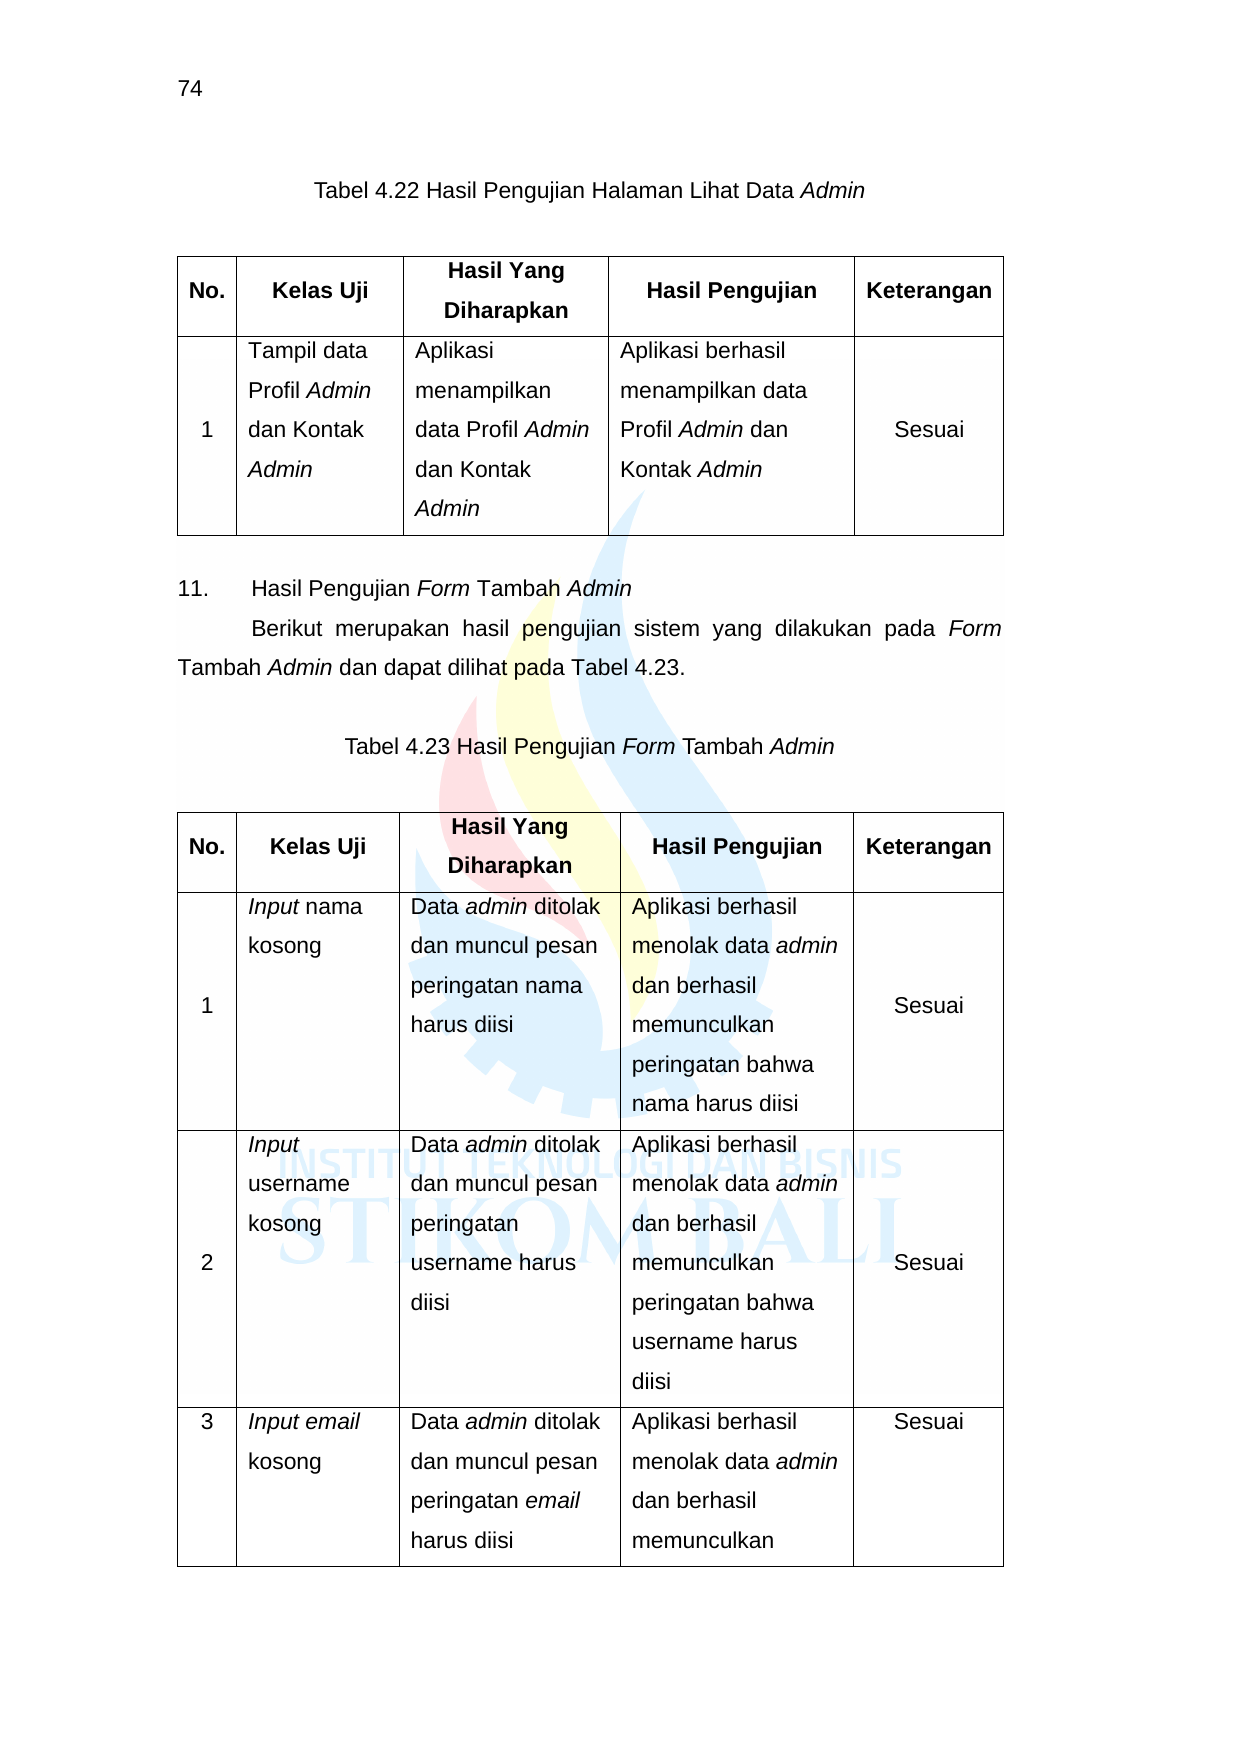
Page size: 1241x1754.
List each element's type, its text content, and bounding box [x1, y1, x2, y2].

table_cell Aplikasi berhasil menampilkan data Profil Admin dan Kontak Admin [609, 337, 854, 534]
table_cell Input nama kosong [237, 893, 399, 1130]
table_header Kelas Uji [237, 813, 399, 892]
list Hasil Pengujian Form Tambah Admin [177, 575, 1004, 601]
table_header Keterangan [855, 257, 1003, 336]
table_header No. [178, 813, 236, 892]
table_header Hasil Pengujian [621, 813, 853, 892]
table_header Keterangan [854, 813, 1003, 892]
table_cell Data admin ditolak dan muncul pesan peringatan email harus diisi [400, 1408, 620, 1566]
table_cell Input username kosong [237, 1131, 399, 1407]
table_cell Data admin ditolak dan muncul pesan peringatan username harus diisi [400, 1131, 620, 1407]
table_cell Aplikasi berhasil menolak data admin dan berhasil memunculkan peringatan bahwa username harus diisi [621, 1131, 853, 1407]
table_header No. [178, 257, 236, 336]
table_cell 3 [178, 1408, 236, 1566]
table_cell Aplikasi berhasil menolak data admin dan berhasil memunculkan peringatan bahwa email harus diisi [621, 1408, 853, 1566]
table_cell Aplikasi menampilkan data Profil Admin dan Kontak Admin [404, 337, 608, 534]
table_cell Sesuai [854, 1408, 1003, 1566]
table_header Hasil Yang Diharapkan [400, 813, 620, 892]
table_cell Sesuai [854, 1131, 1003, 1407]
table_cell 1 [178, 337, 236, 534]
table_cell Sesuai [854, 893, 1003, 1130]
table_cell Aplikasi berhasil menolak data admin dan berhasil memunculkan peringatan bahwa nama harus diisi [621, 893, 853, 1130]
table_cell 1 [178, 893, 236, 1130]
table_cell Input email kosong [237, 1408, 399, 1566]
table_header Hasil Yang Diharapkan [404, 257, 608, 336]
table_header Kelas Uji [237, 257, 403, 336]
table_header Hasil Pengujian [609, 257, 854, 336]
table_cell Sesuai [855, 337, 1003, 534]
table_cell Data admin ditolak dan muncul pesan peringatan nama harus diisi [400, 893, 620, 1130]
text Tabel 4.23 Hasil Pengujian Form Tambah Admin [177, 733, 1004, 759]
text Tabel 4.22 Hasil Pengujian Halaman Lihat Data Admin [177, 177, 1004, 203]
list Berikut merupakan hasil pengujian sistem yang dilakukan pada Form Tambah Admin dan dapat dilihat pada Tabel 4.23. [177, 614, 1004, 680]
table_cell 2 [178, 1131, 236, 1407]
table_cell Tampil data Profil Admin dan Kontak Admin [237, 337, 403, 534]
